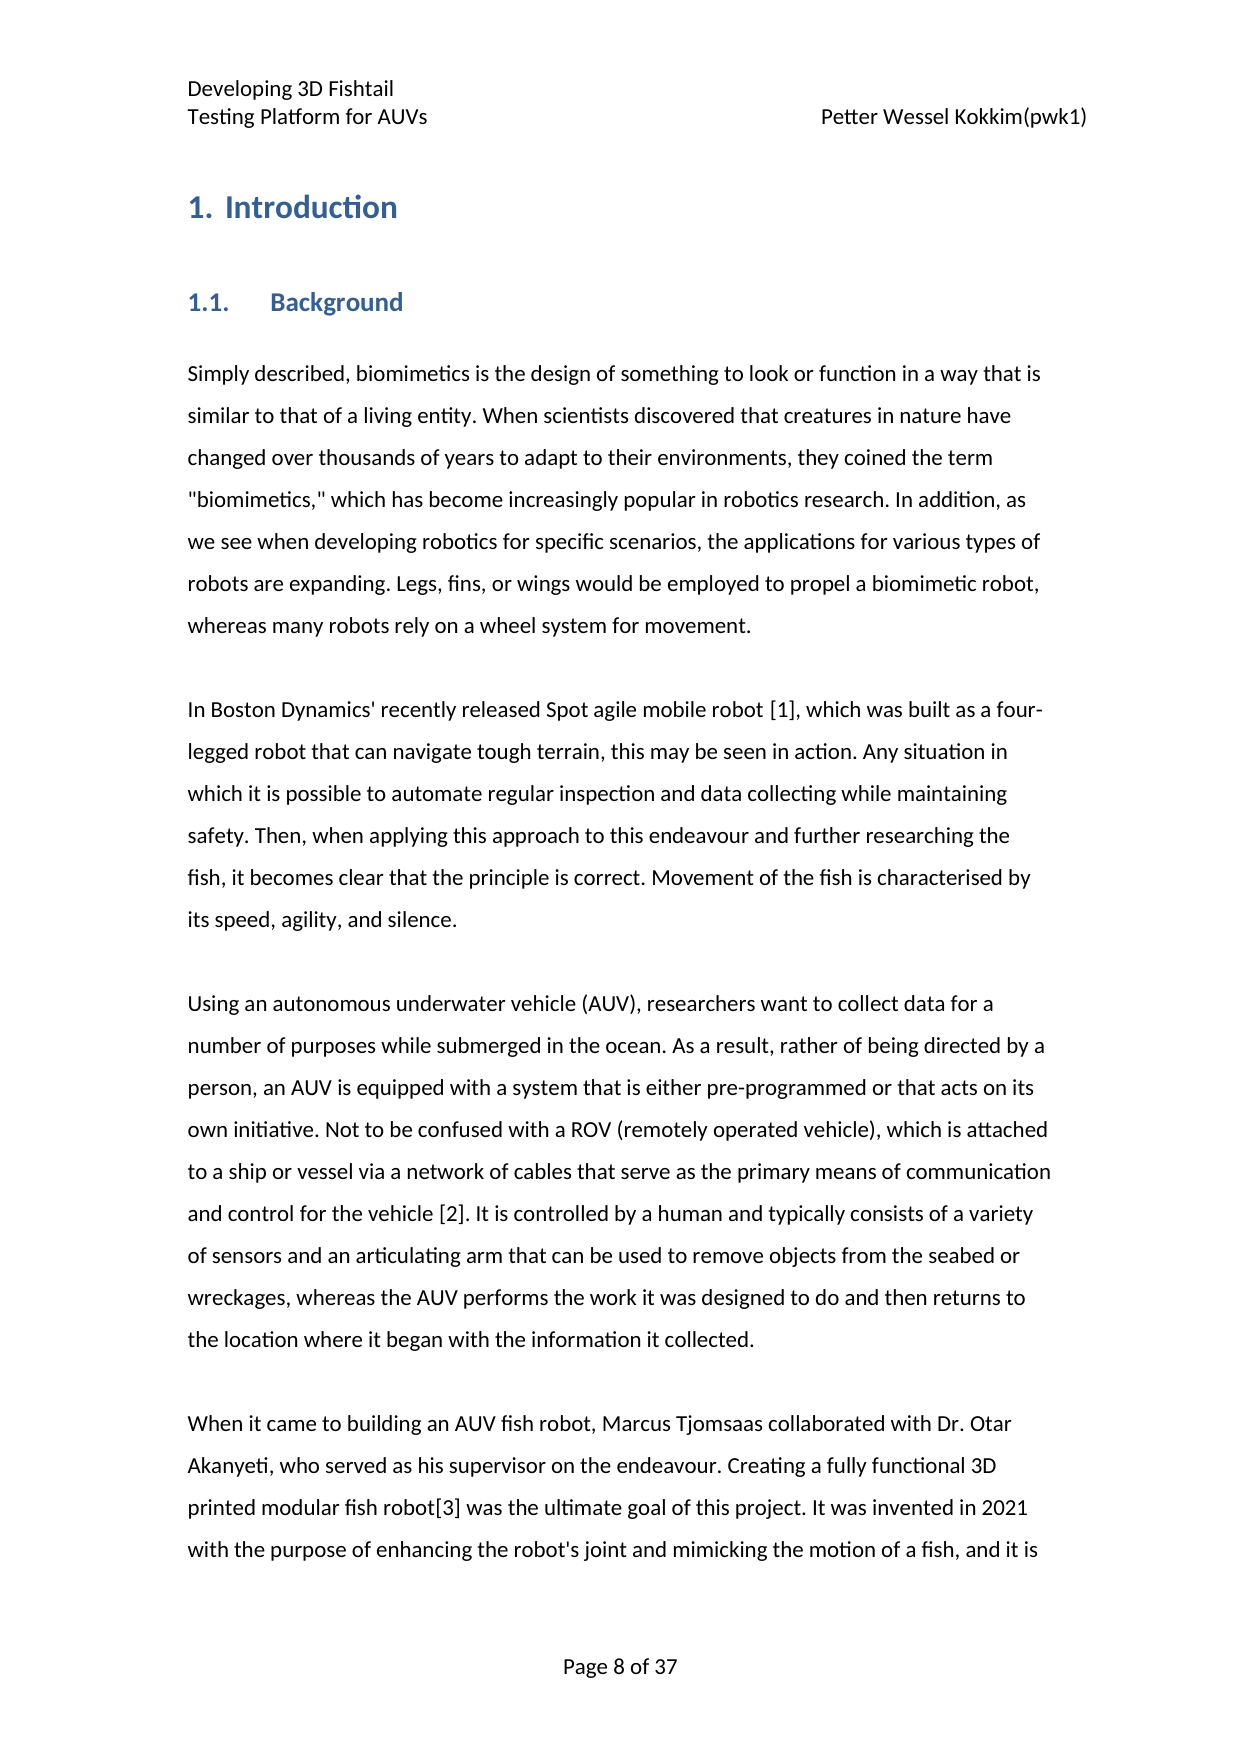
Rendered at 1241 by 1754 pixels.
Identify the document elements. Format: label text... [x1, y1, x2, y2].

subtitle Background [187, 285, 1053, 318]
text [187, 1409, 1053, 1563]
text Simply described, biomimetics is the design of something to look or function in a way that is similar to that of a living entity. When scientists discovered that creatures in nature have changed over thousands of years to adapt to their environments, they coined the term "biomimetics," which has become increasingly popular in robotics research. In addition, as we see when developing robotics for specific scenarios, the applications for various types of robots are expanding. Legs, fins, or wings would be employed to propel a biomimetic robot, whereas many robots rely on a wheel system for movement. [187, 359, 1053, 639]
text In Boston Dynamics' recently released Spot agile mobile robot [1], which was built as a four-legged robot that can navigate tough terrain, this may be seen in action. Any situation in which it is possible to automate regular inspection and data collecting while maintaining safety. Then, when applying this approach to this endeavour and further researching the fish, it becomes clear that the principle is correct. Movement of the fish is characterised by its speed, agility, and silence. [187, 695, 1053, 933]
subtitle Introduction [187, 186, 1053, 227]
text Using an autonomous underwater vehicle (AUV), researchers want to collect data for a number of purposes while submerged in the ocean. As a result, rather of being directed by a person, an AUV is equipped with a system that is either pre-programmed or that acts on its own initiative. Not to be confused with a ROV (remotely operated vehicle), which is attached to a ship or vessel via a network of cables that serve as the primary means of communication and control for the vehicle [2]. It is controlled by a human and typically consists of a variety of sensors and an articulating arm that can be used to remove objects from the seabed or wreckages, whereas the AUV performs the work it was designed to do and then returns to the location where it began with the information it collected. [187, 989, 1053, 1353]
